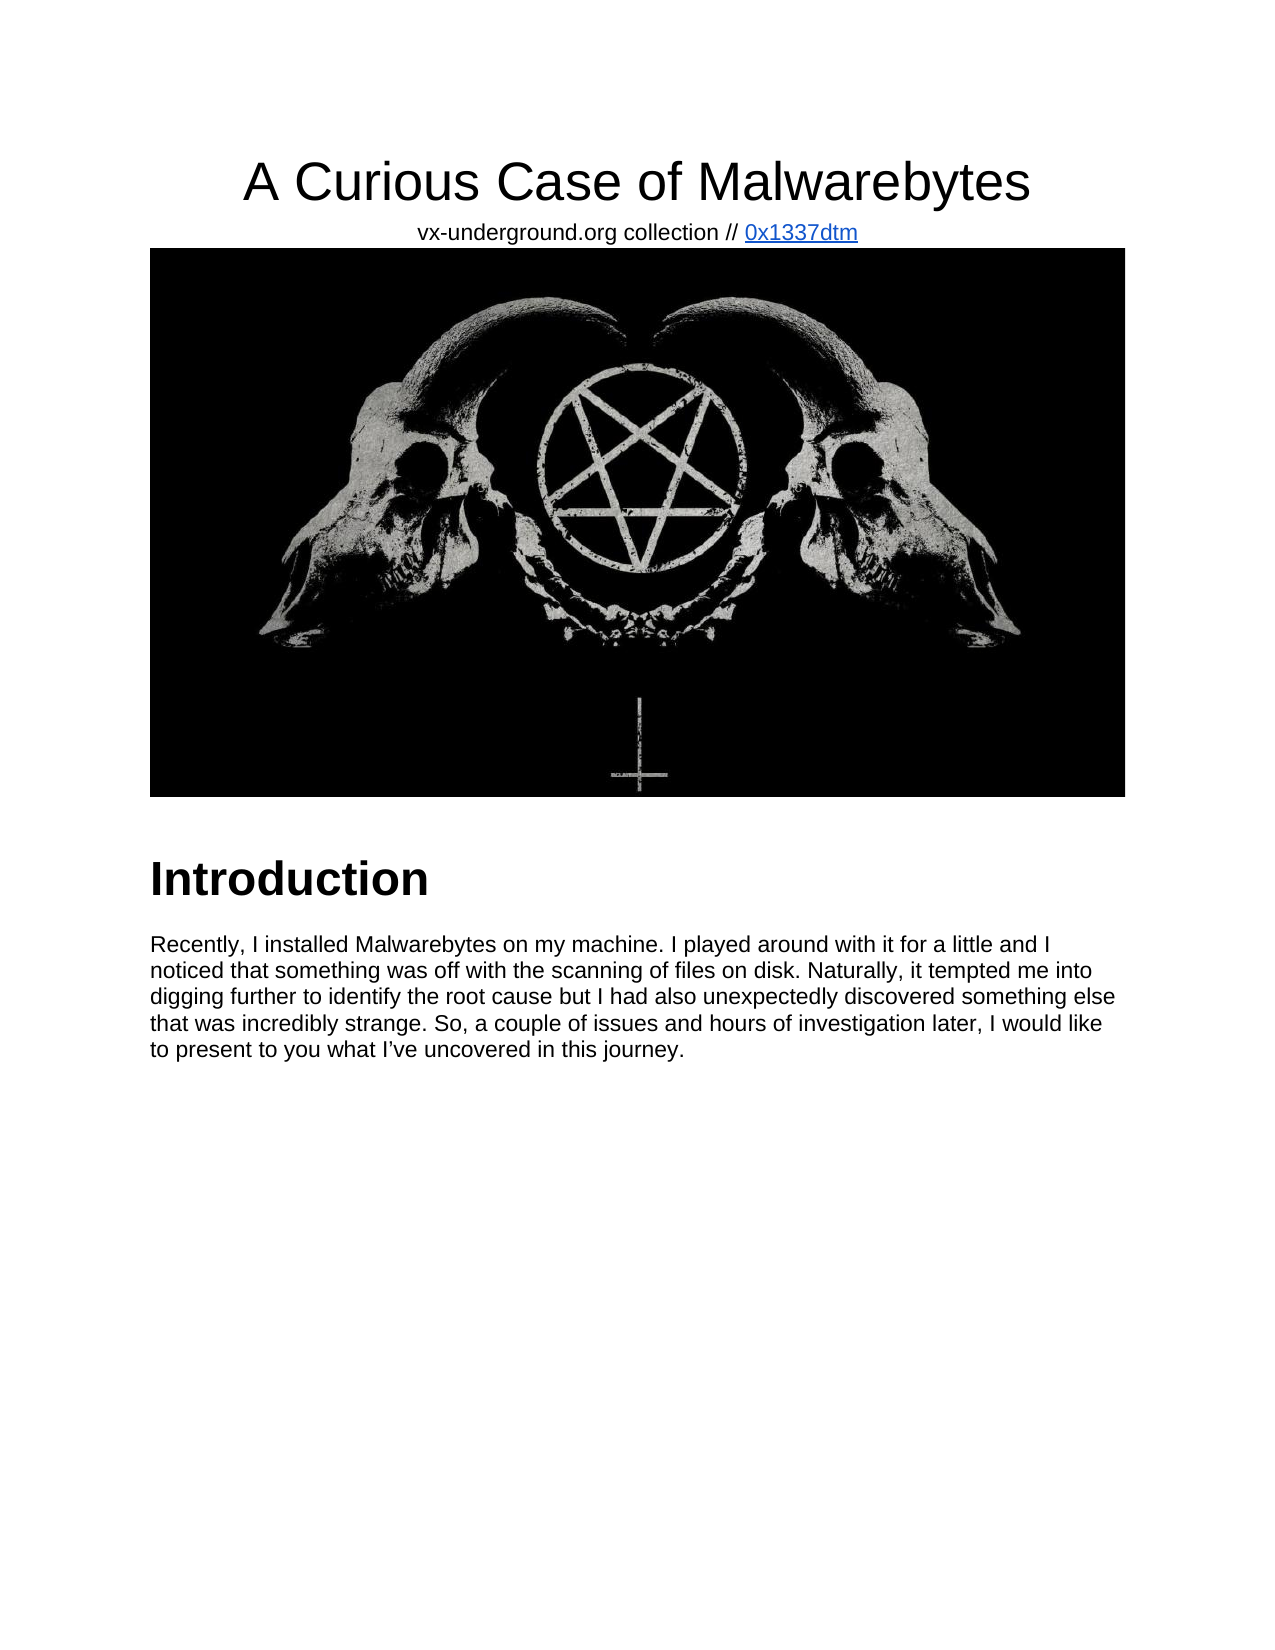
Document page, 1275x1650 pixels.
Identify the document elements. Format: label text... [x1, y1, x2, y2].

text Recently, I installed Malwarebytes on my machine. I played around with it for a little and I noticed that something was off with the scanning of files on disk. Naturally, it tempted me into digging further to identify the root cause but I had also unexpectedly discovered something else that was incredibly strange. So, a couple of issues and hours of investigation later, I would like to present to you what I’ve uncovered in this journey. [150, 931, 1125, 1062]
picture [150, 248, 1125, 797]
title A Curious Case of Malwarebytes [150, 150, 1125, 212]
subtitle Introduction [150, 851, 1125, 906]
text vx-underground.org collection // 0x1337dtm [150, 218, 1125, 245]
